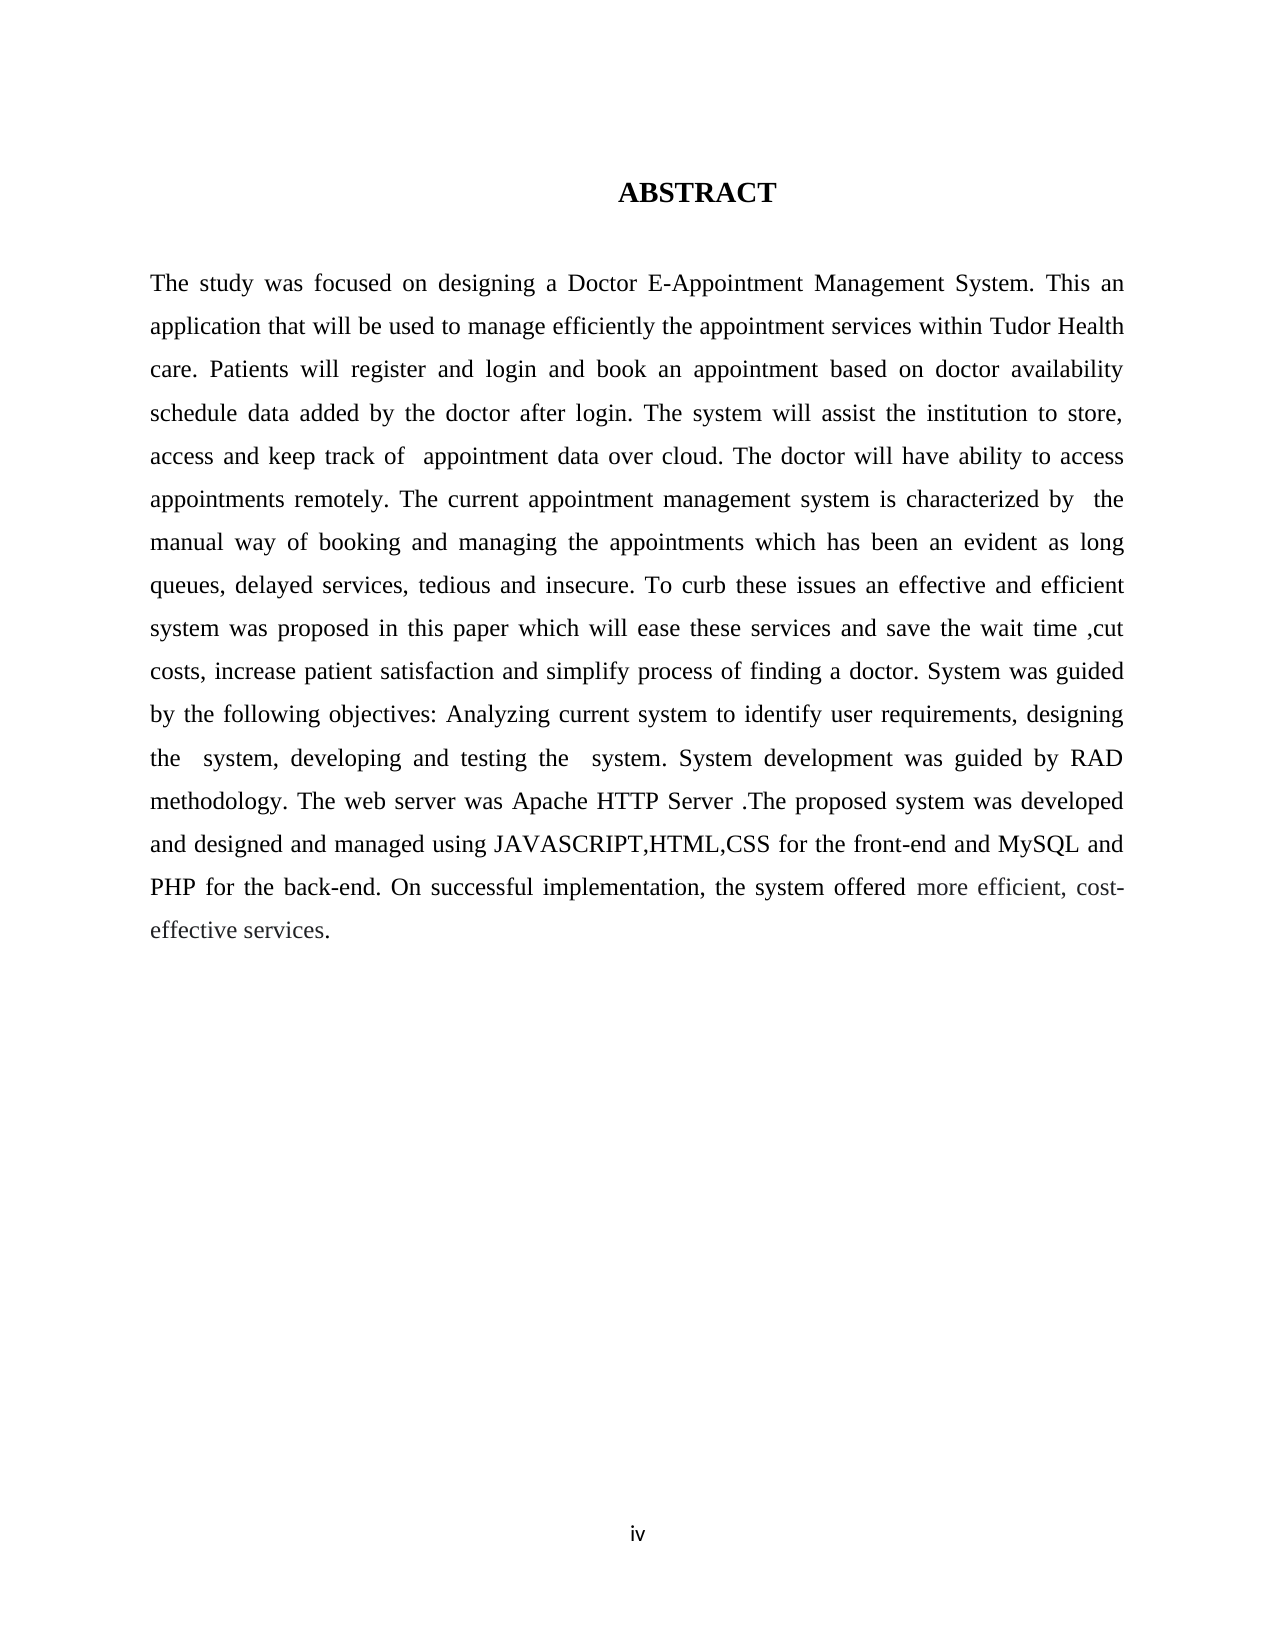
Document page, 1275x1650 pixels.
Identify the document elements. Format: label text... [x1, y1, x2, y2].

subtitle ABSTRACT [150, 175, 1125, 208]
text The study was focused on designing a Doctor E-Appointment Management System. This an application that will be used to manage efficiently the appointment services within Tudor Health care. Patients will register and login and book an appointment based on doctor availability schedule data added by the doctor after login. The system will assist the institution to store, access and keep track of appointment data over cloud. The doctor will have ability to access appointments remotely. The current appointment management system is characterized by the manual way of booking and managing the appointments which has been an evident as long queues, delayed services, tedious and insecure. To curb these issues an effective and efficient system was proposed in this paper which will ease these services and save the wait time ,cut costs, increase patient satisfaction and simplify process of finding a doctor. System was guided by the following objectives: Analyzing current system to identify user requirements, designing the system, developing and testing the system. System development was guided by RAD methodology. The web server was Apache HTTP Server .The proposed system was developed and designed and managed using JAVASCRIPT,HTML,CSS for the front-end and MySQL and PHP for the back-end. On successful implementation, the system offered more efficient, cost-effective services. [150, 268, 1125, 944]
